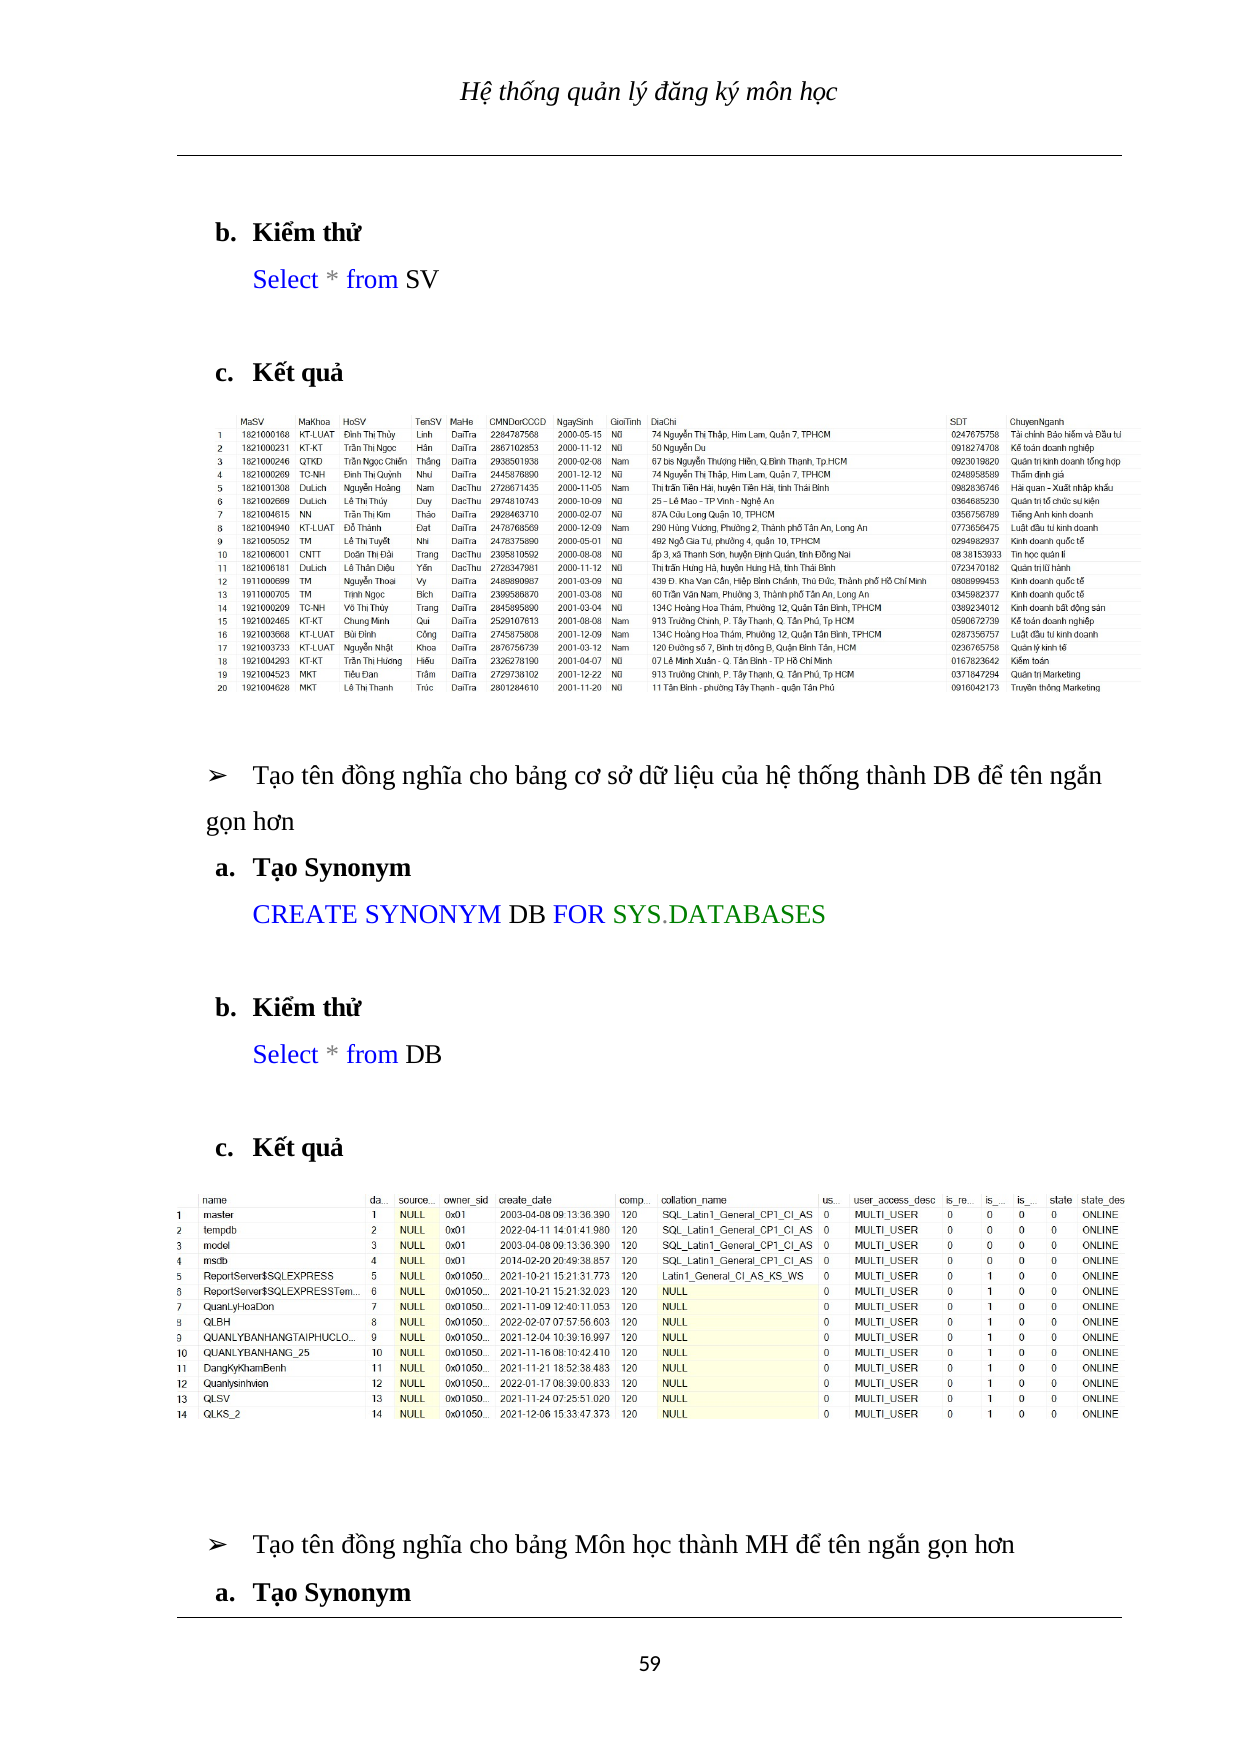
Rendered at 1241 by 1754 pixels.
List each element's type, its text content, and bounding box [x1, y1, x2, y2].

text CREATE SYNONYM DB FOR SYS.DATABASES [252, 898, 1166, 929]
subtitle Kiểm thử [215, 216, 1166, 248]
subtitle Kết quả [215, 356, 1166, 388]
picture [214, 415, 1142, 692]
text Select * from DB [252, 1038, 1166, 1069]
text Select * from SV [252, 263, 1166, 294]
subtitle Kiểm thử [215, 991, 1166, 1023]
list Tạo tên đồng nghĩa cho bảng Môn học thành MH để tên ngắn gọn hơn [206, 1524, 1166, 1561]
subtitle Tạo Synonym [215, 1576, 1166, 1607]
subtitle Kết quả [215, 1131, 1166, 1163]
subtitle Tạo Synonym [215, 851, 1166, 883]
picture [177, 1194, 1125, 1419]
list Tạo tên đồng nghĩa cho bảng cơ sở dữ liệu của hệ thống thành DB để tên ngắn gọn hơn [206, 756, 1122, 836]
